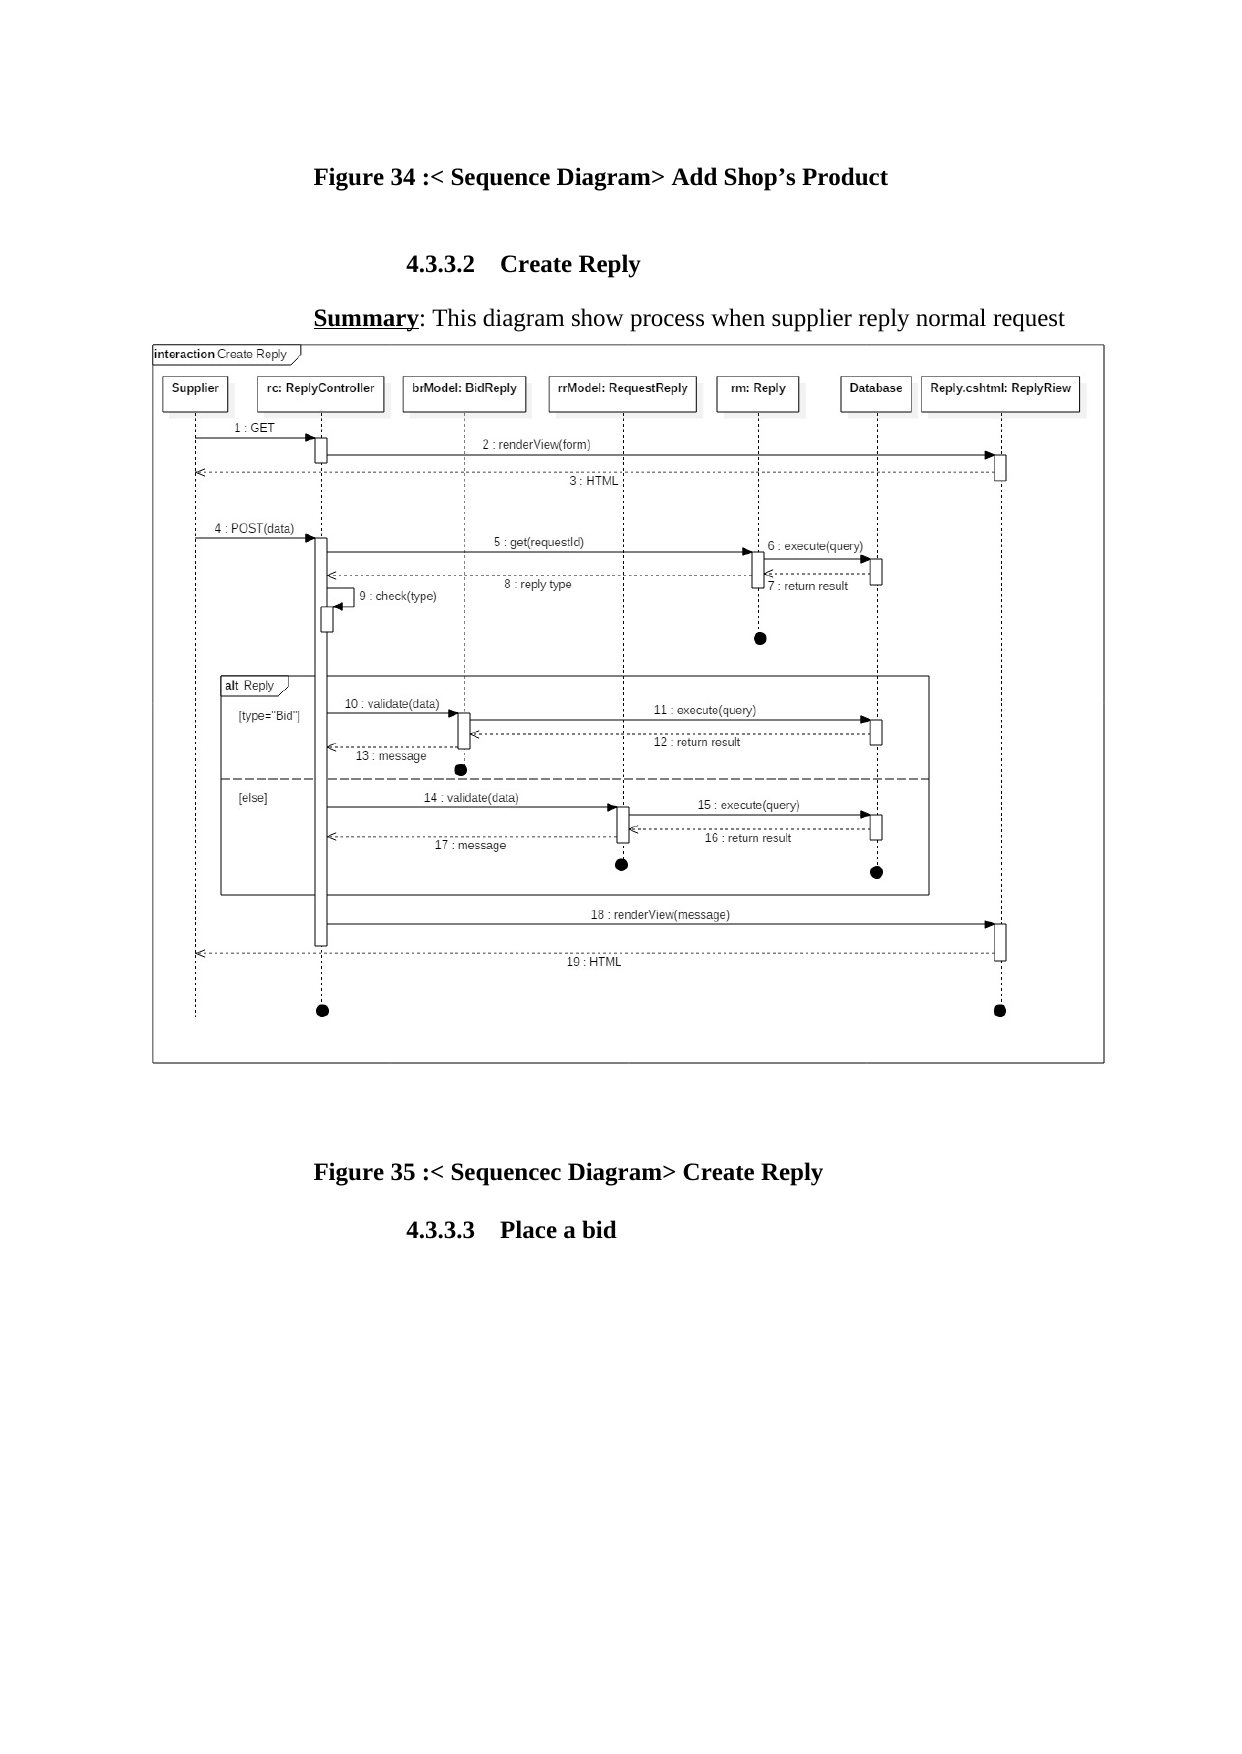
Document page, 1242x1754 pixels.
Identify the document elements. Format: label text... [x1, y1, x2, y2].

text Figure 34 :< Sequence Diagram> Add Shop’s Product [313, 162, 1169, 191]
text Summary: This diagram show process when supplier reply normal request [313, 303, 1169, 331]
text Figure 35 :< Sequencec Diagram> Create Reply [313, 1157, 1169, 1186]
text 4.3.3.2 Create Reply [313, 249, 1169, 278]
picture [143, 336, 1140, 1099]
text 4.3.3.3 Place a bid [313, 1215, 1169, 1243]
